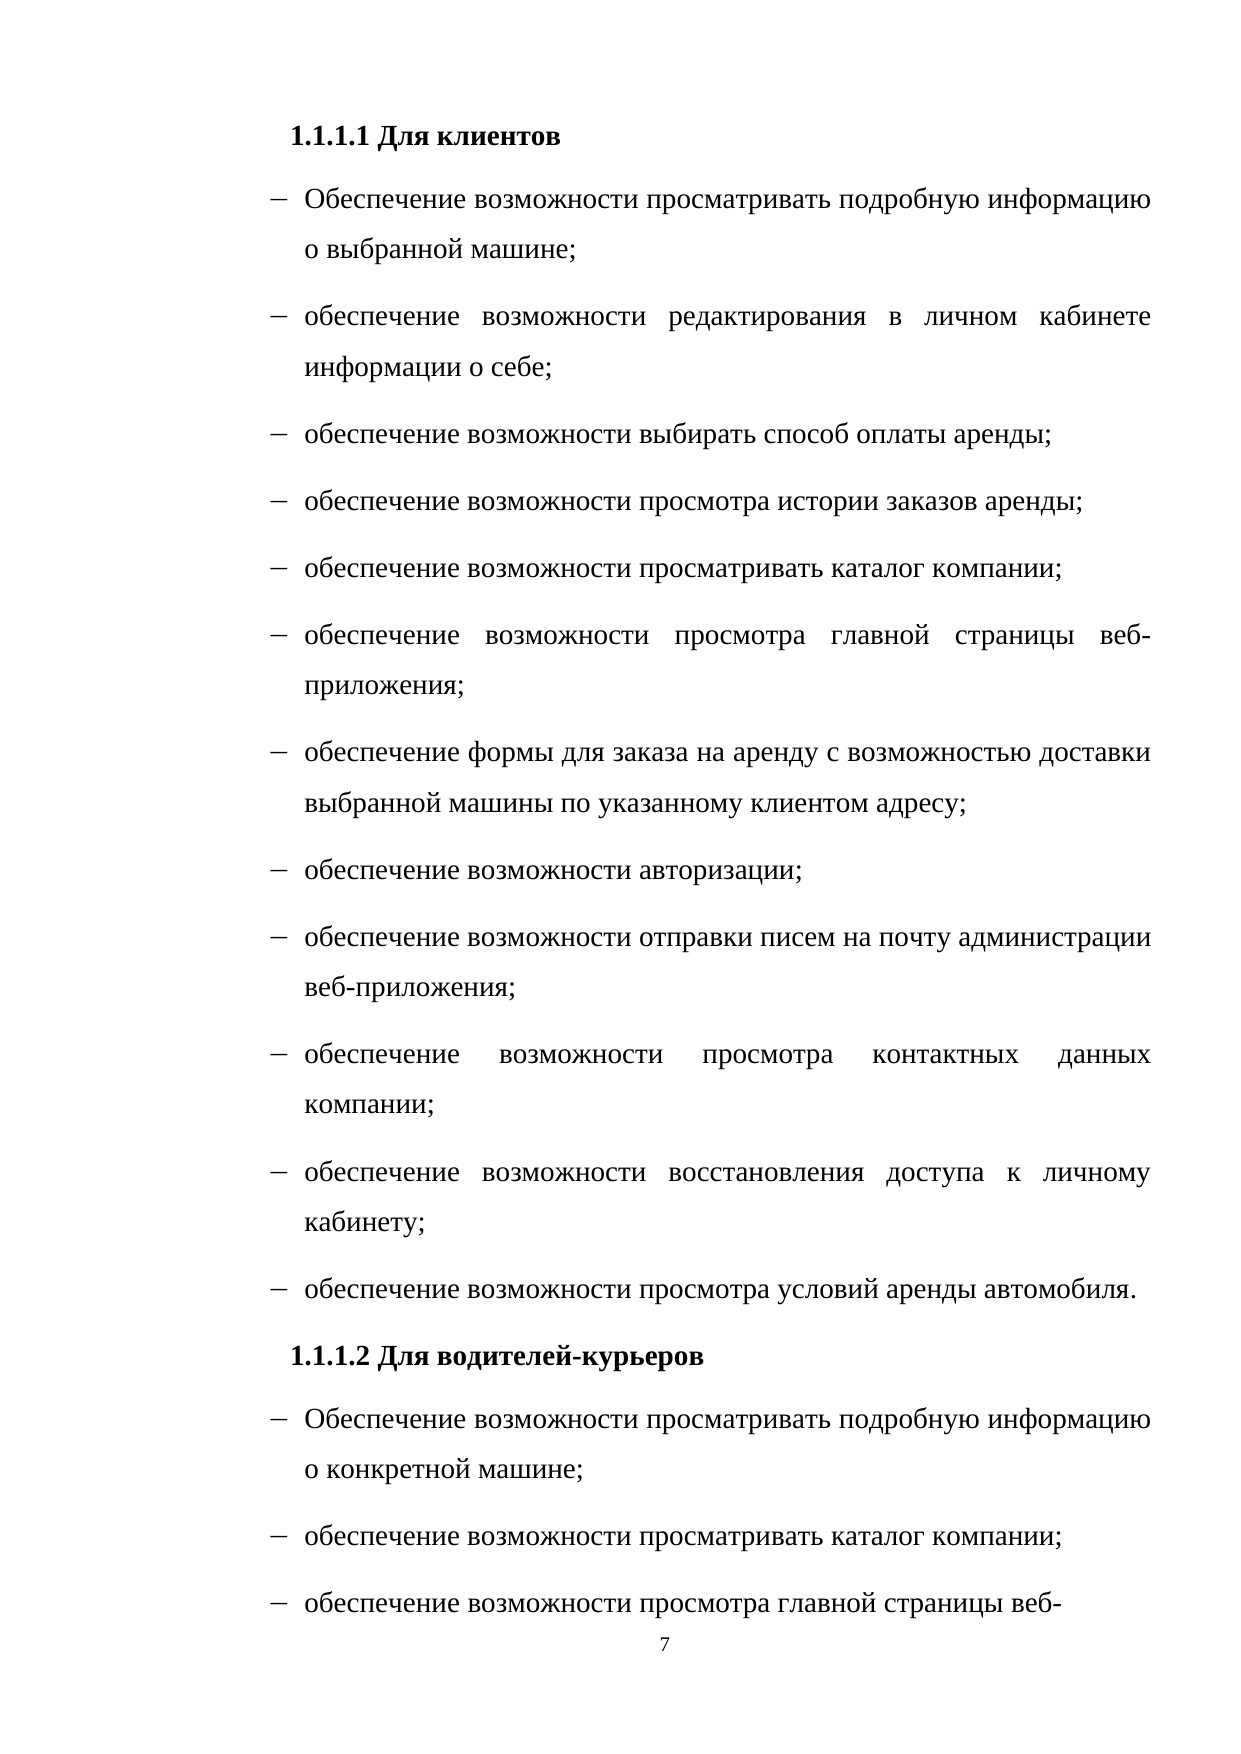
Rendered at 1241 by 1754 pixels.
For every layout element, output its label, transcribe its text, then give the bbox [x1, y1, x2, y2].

text обеспечение возможности просмотра контактных данных компании; [267, 1036, 1152, 1120]
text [267, 1585, 1152, 1619]
text Обеспечение возможности просматривать подробную информацию о выбранной машине; [267, 181, 1152, 265]
text обеспечение формы для заказа на аренду с возможностью доставки выбранной машины по указанному клиентом адресу; [267, 734, 1152, 818]
text Обеспечение возможности просматривать подробную информацию о конкретной машине; [267, 1401, 1152, 1485]
list Для клиентов [260, 118, 1152, 152]
list Для водителей-курьеров [260, 1338, 1152, 1372]
text обеспечение возможности просмотра главной страницы веб-приложения; [267, 617, 1152, 701]
text обеспечение возможности просмотра условий аренды автомобиля. [267, 1271, 1152, 1305]
text обеспечение возможности авторизации; [267, 852, 1152, 885]
text обеспечение возможности просматривать каталог компании; [267, 1518, 1152, 1552]
text обеспечение возможности отправки писем на почту администрации веб-приложения; [267, 919, 1152, 1003]
text обеспечение возможности редактирования в личном кабинете информации о себе; [267, 298, 1152, 382]
text обеспечение возможности просматривать каталог компании; [267, 550, 1152, 583]
text обеспечение возможности просмотра истории заказов аренды; [267, 483, 1152, 516]
text обеспечение возможности восстановления доступа к личному кабинету; [267, 1154, 1152, 1238]
text обеспечение возможности выбирать способ оплаты аренды; [267, 416, 1152, 449]
